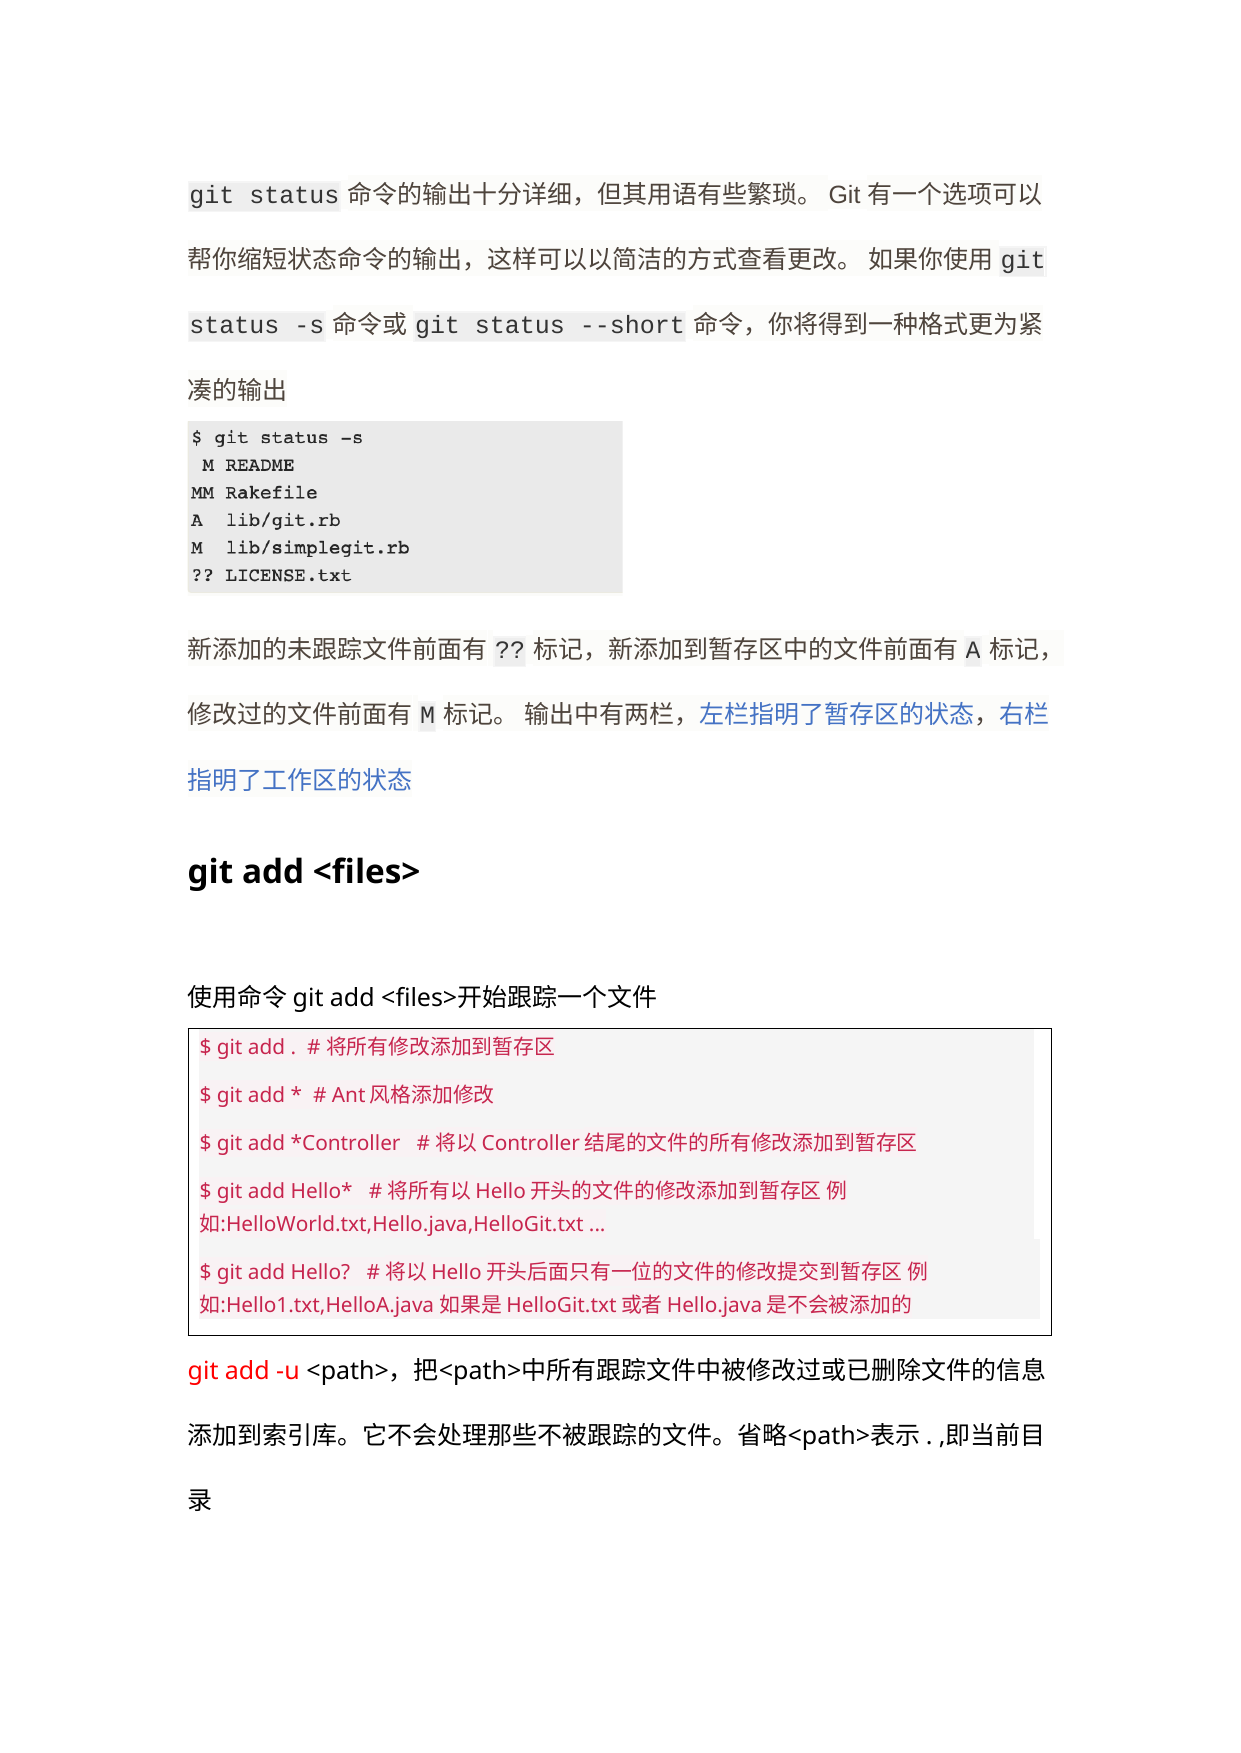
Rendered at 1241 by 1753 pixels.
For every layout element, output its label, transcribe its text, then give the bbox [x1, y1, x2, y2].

text git add -u <path>，把<path>中所有跟踪文件中被修改过或已删除文件的信息添加到索引库。它不会处理那些不被跟踪的文件。省略<path>表示 . ,即当前目录 [187, 1336, 1053, 1531]
picture [187, 421, 623, 596]
subtitle git add <files> [187, 838, 1053, 903]
text 新添加的未跟踪文件前面有 ?? 标记，新添加到暂存区中的文件前面有 A 标记，修改过的文件前面有 M 标记。 输出中有两栏，左栏指明了暂存区的状态，右栏指明了工作区的状态 [187, 616, 1053, 811]
text git status 命令的输出十分详细，但其用语有些繁琐。 Git 有一个选项可以帮你缩短状态命令的输出，这样可以以简洁的方式查看更改。 如果你使用 git status -s 命令或 git status --short 命令，你将得到一种格式更为紧凑的输出 [187, 161, 1053, 421]
text 使用命令git add <files>开始跟踪一个文件 [187, 963, 1053, 1028]
table_header $ git add . # 将所有修改添加到暂存区 $ git add * # Ant风格添加修改 $ git add *Controller # 将以Controller结尾的文件的所有修改添加到暂存区 $ git add Hello* # 将所有以Hello开头的文件的修改添加到暂存区 例如:HelloWorld.txt,Hello.java,HelloGit.txt ... $ git add Hello? # 将以Hello开头后面只有一位的文件的修改提交到暂存区 例如:Hello1.txt,HelloA.java 如果是HelloGit.txt或者Hello.java是不会被添加的 [189, 1029, 1051, 1335]
